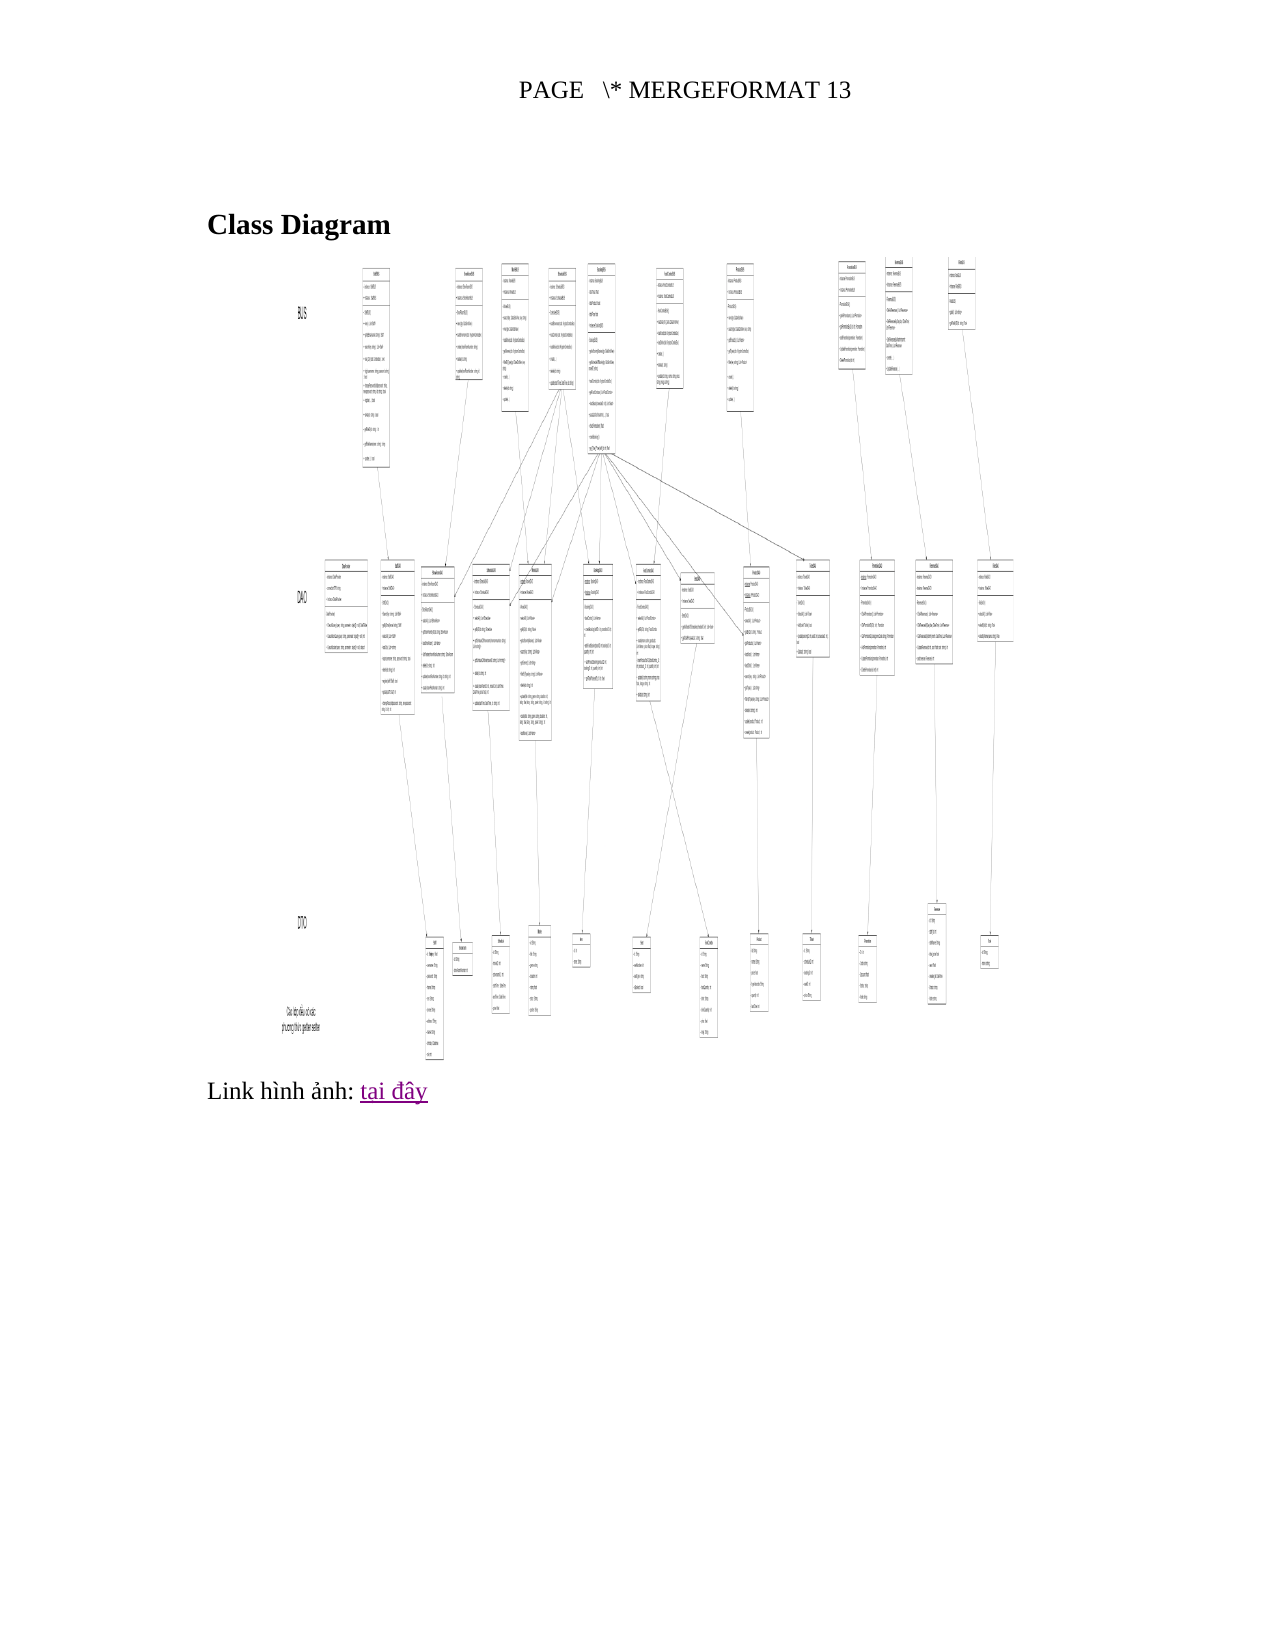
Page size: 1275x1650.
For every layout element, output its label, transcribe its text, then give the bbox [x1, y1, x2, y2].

text Class Diagram [207, 207, 1157, 240]
text Link hình ảnh: tại đây [207, 1076, 1157, 1105]
picture [281, 257, 1014, 1061]
